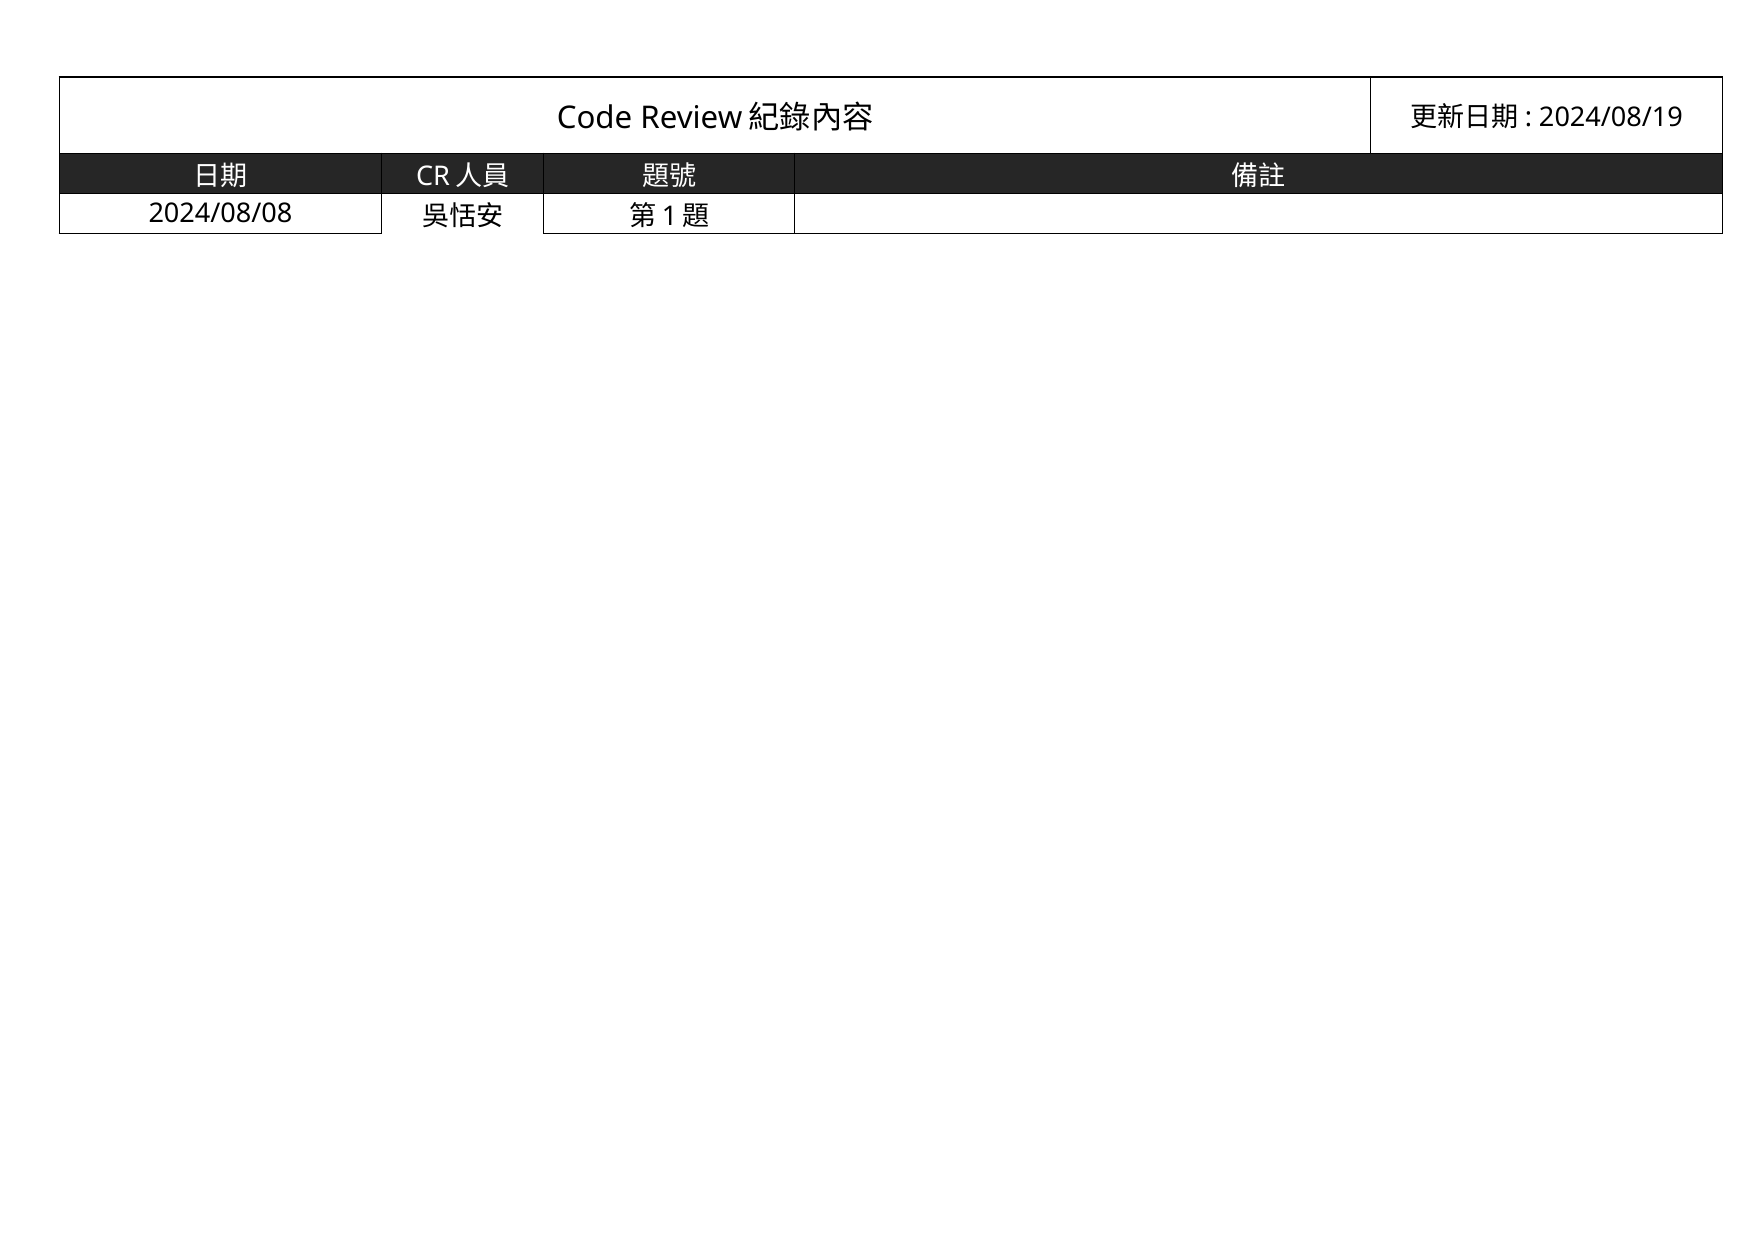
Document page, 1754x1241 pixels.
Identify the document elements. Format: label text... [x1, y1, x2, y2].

table_header 更新日期 : 2024/08/19 [1371, 78, 1722, 152]
table_cell 第1題 [544, 194, 794, 233]
table_cell 日期 [60, 154, 381, 193]
table_cell [795, 194, 1722, 233]
table_cell 題號 [544, 154, 794, 193]
table_cell 2024/08/08 [60, 194, 381, 233]
table_cell CR人員 [382, 154, 543, 193]
table_cell 吳恬安 [382, 194, 543, 233]
table_header Code Review紀錄內容 [60, 78, 1370, 152]
table_cell 備註 [795, 154, 1722, 193]
